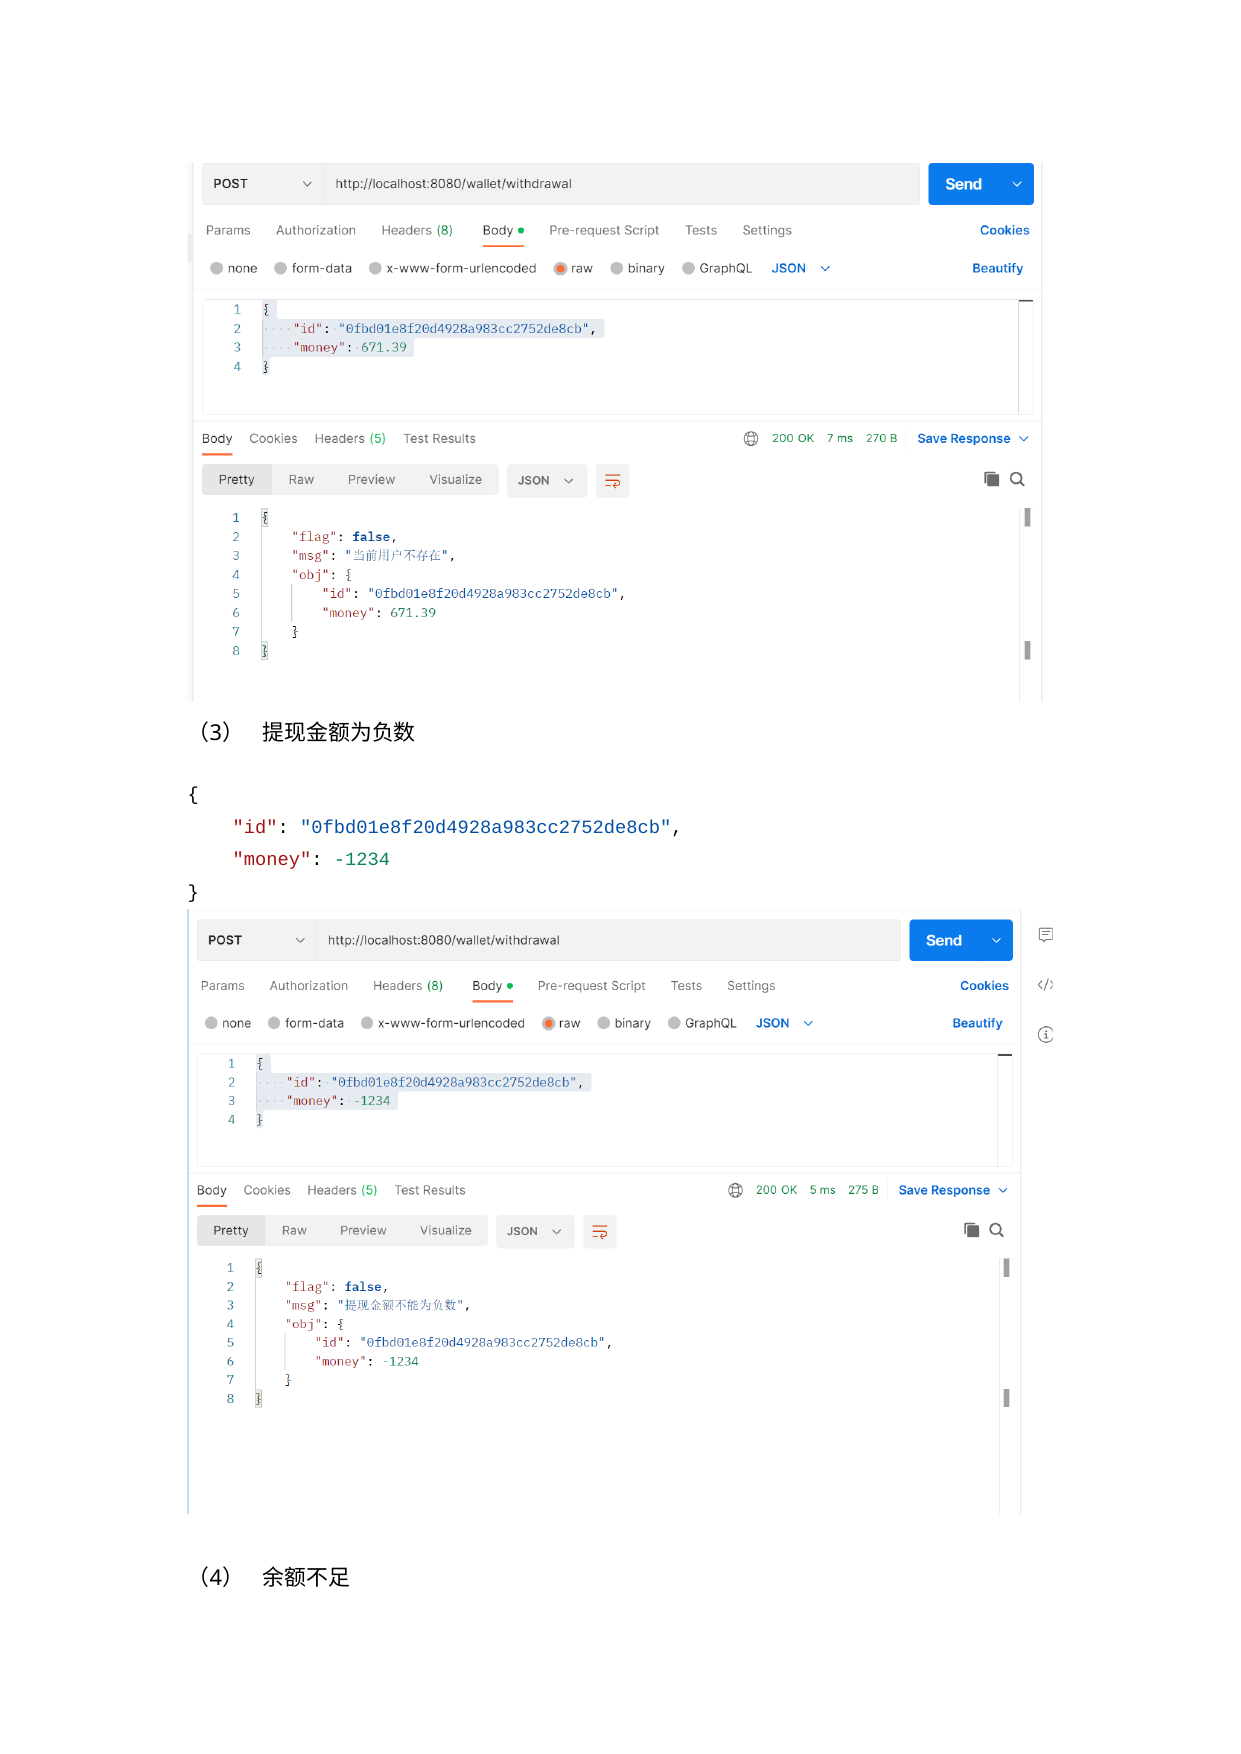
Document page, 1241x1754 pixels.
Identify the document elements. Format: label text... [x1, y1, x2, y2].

picture [187, 162, 1053, 702]
list 余额不足 [187, 1559, 1053, 1592]
text "money": -1234 [187, 844, 1053, 877]
picture [187, 909, 1053, 1514]
text "id": "0fbd01e8f20d4928a983cc2752de8cb", [187, 812, 1053, 844]
text } [187, 877, 1053, 909]
list 提现金额为负数 [187, 714, 1053, 747]
text { [187, 779, 1053, 812]
